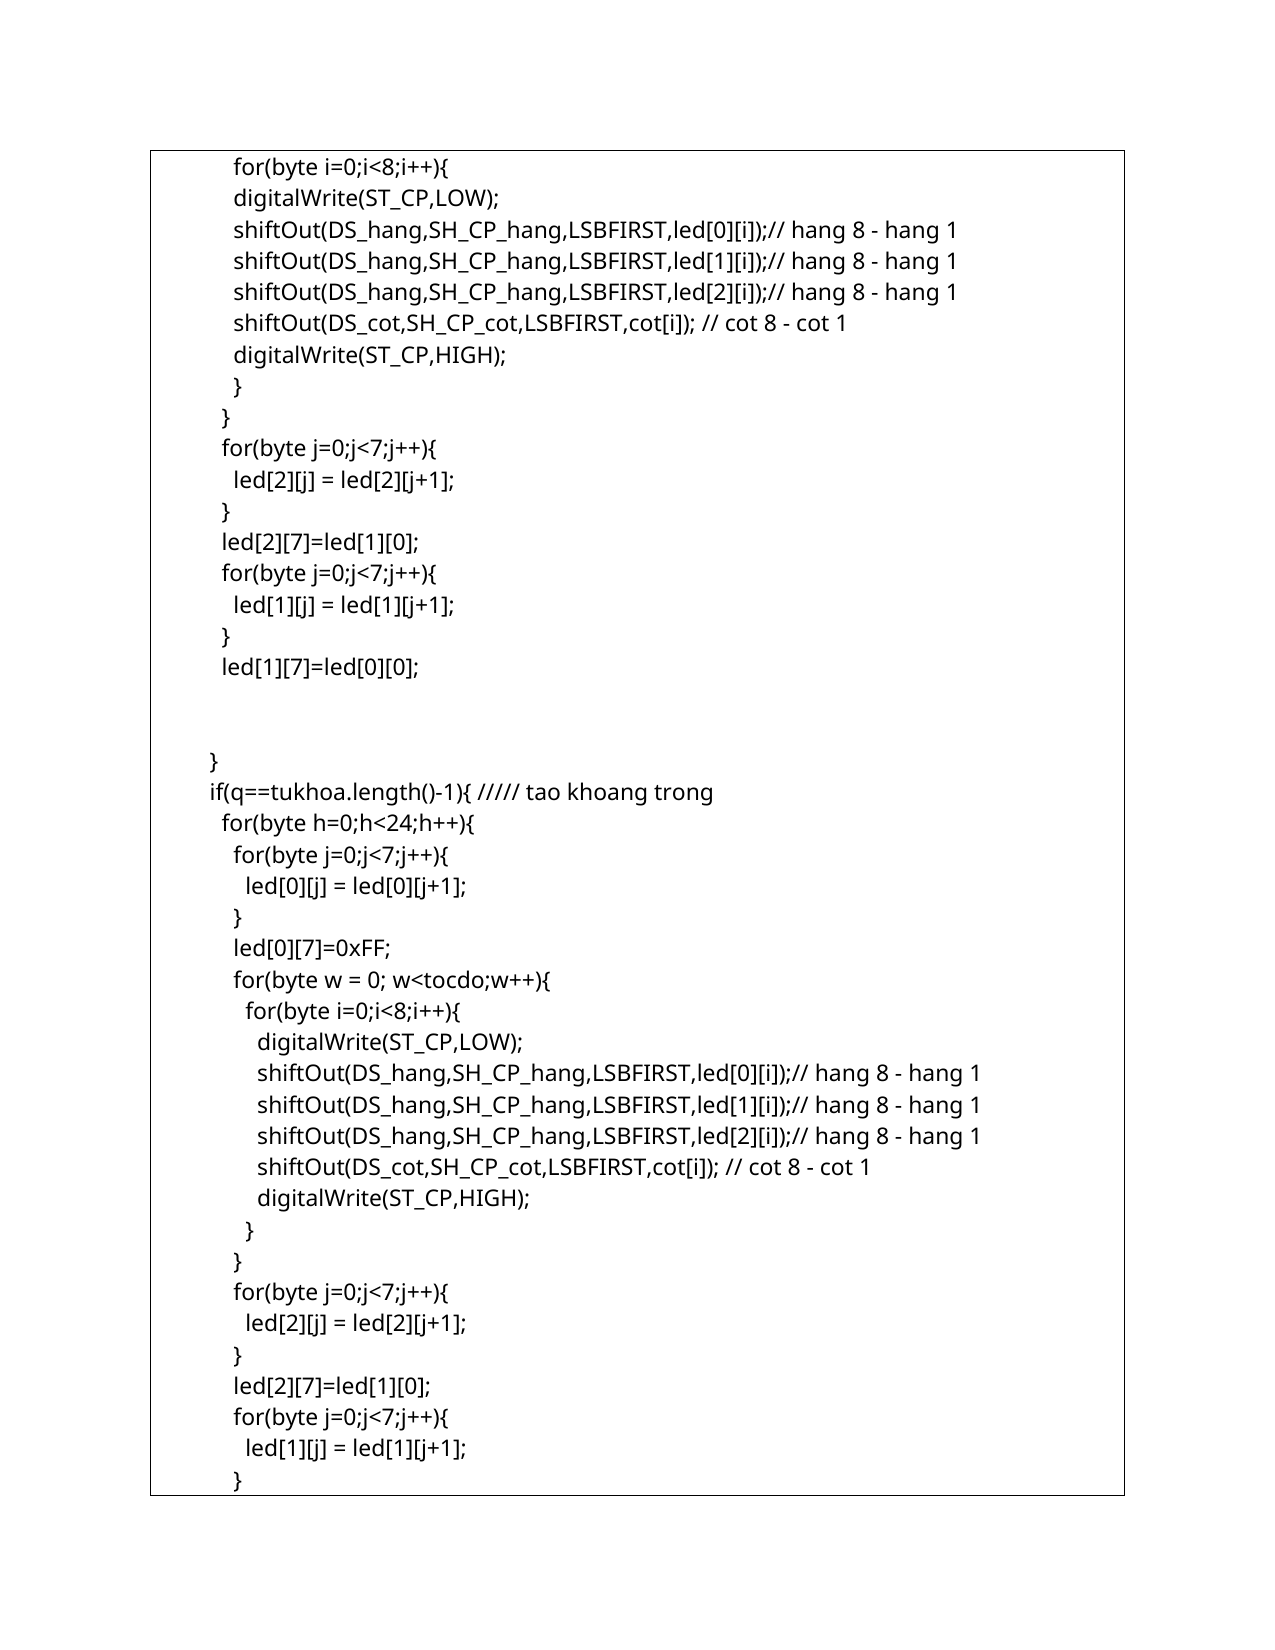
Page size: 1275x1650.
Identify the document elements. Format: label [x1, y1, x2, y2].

table_header [151, 151, 1124, 1495]
